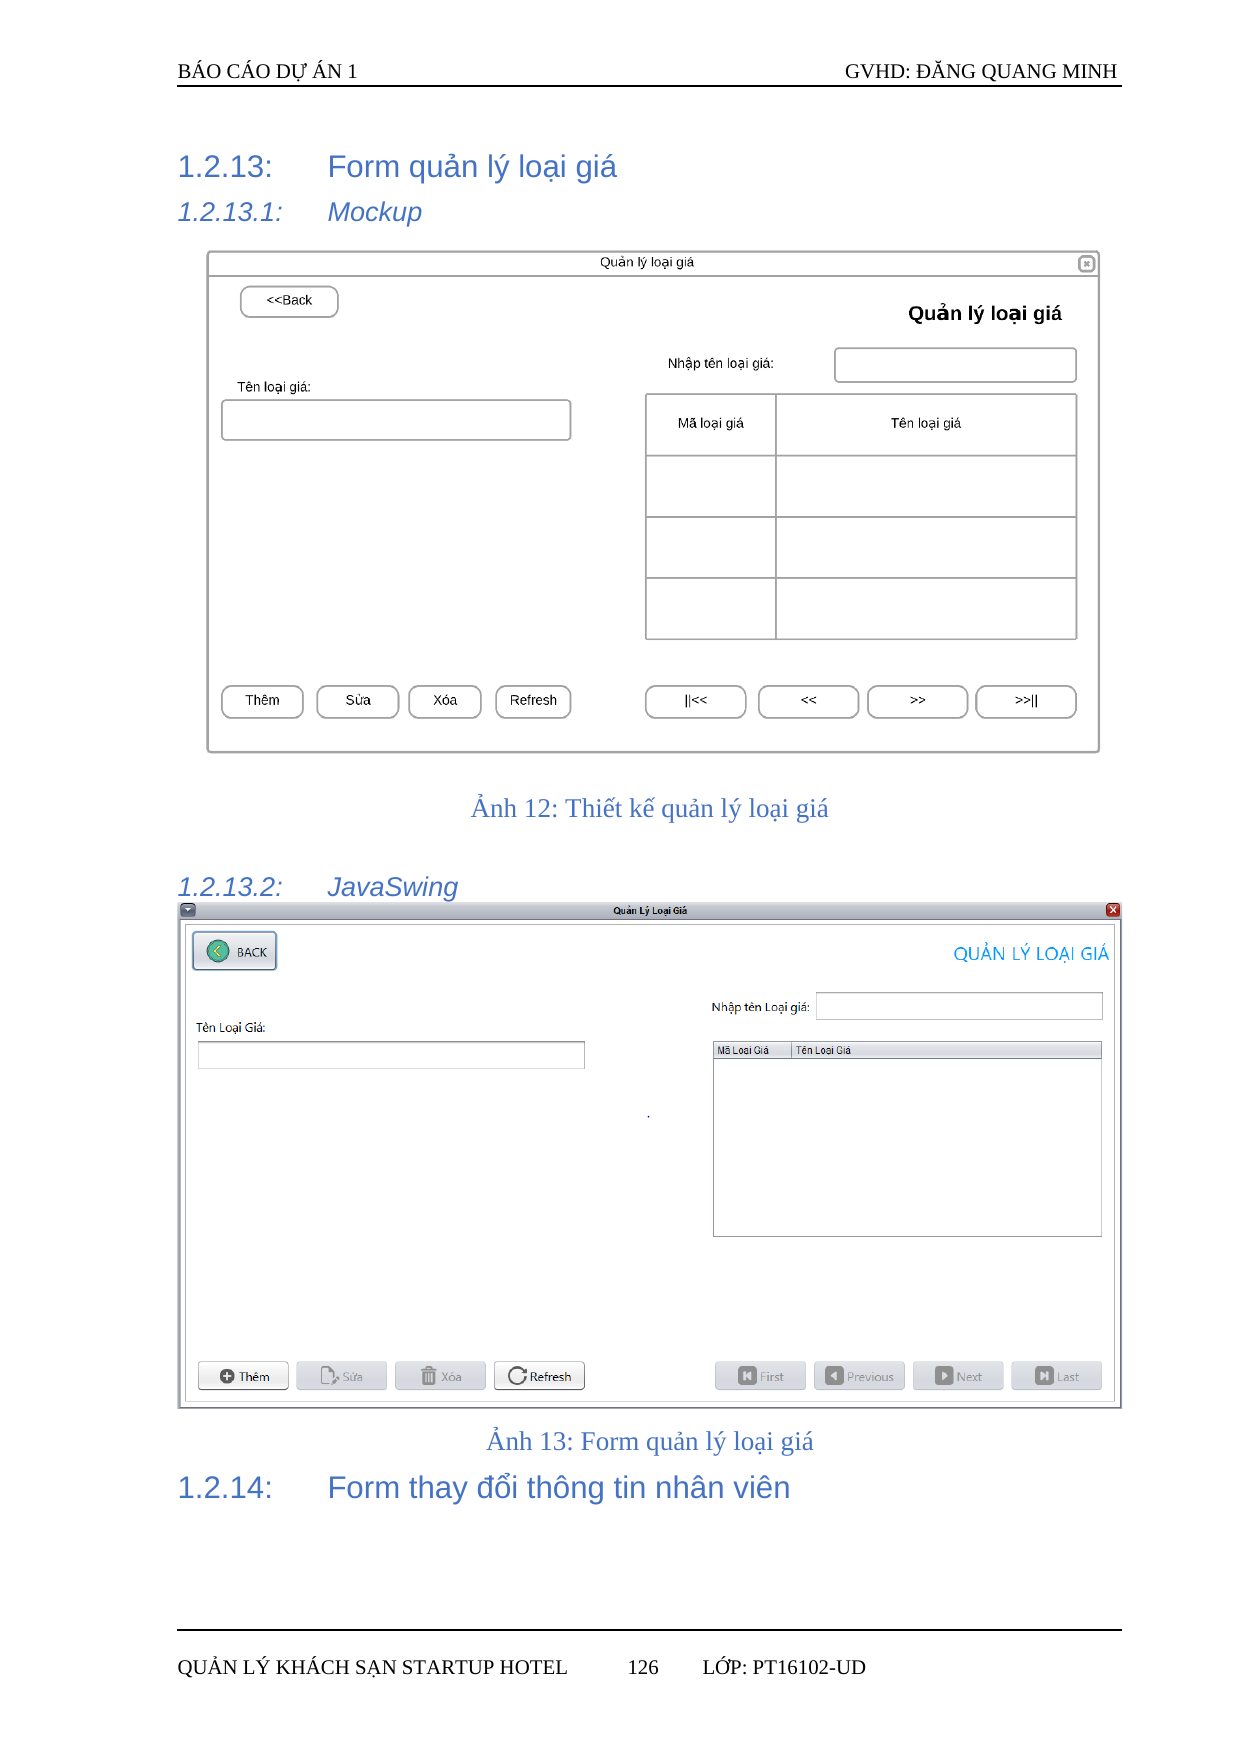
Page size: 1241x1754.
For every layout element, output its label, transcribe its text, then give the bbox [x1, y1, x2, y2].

picture [177, 902, 1123, 1409]
subtitle Mockup [177, 196, 1122, 227]
subtitle Form quản lý loại giá [177, 148, 1122, 184]
text Ảnh 12: Thiết kế quản lý loại giá [177, 792, 1122, 823]
picture [177, 227, 1123, 776]
subtitle JavaSwing [177, 871, 1122, 902]
subtitle Form thay đổi thông tin nhân viên [177, 1469, 1122, 1505]
